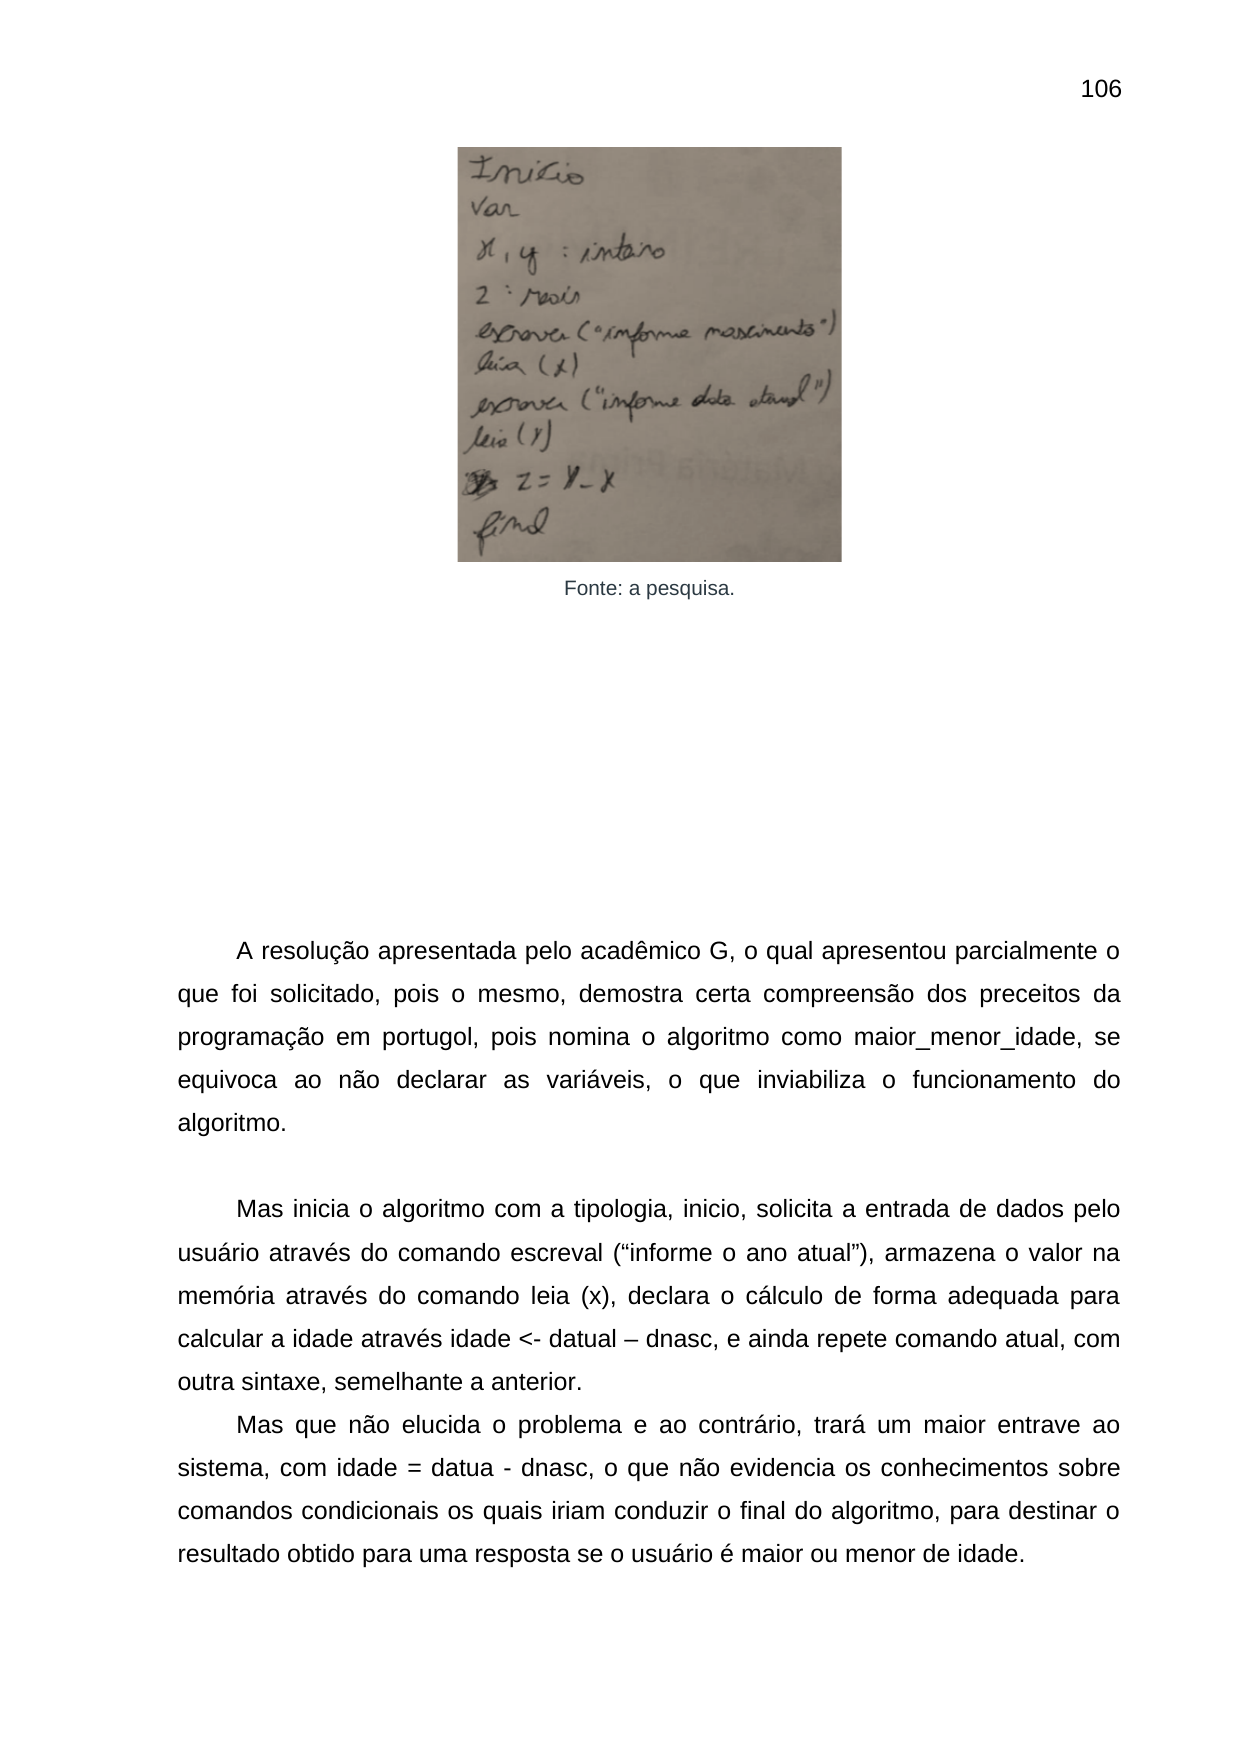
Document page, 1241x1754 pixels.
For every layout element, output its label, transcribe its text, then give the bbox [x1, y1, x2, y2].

picture [457, 147, 842, 562]
text A resolução apresentada pelo acadêmico G, o qual apresentou parcialmente o que foi solicitado, pois o mesmo, demostra certa compreensão dos preceitos da programação em portugol, pois nomina o algoritmo como maior_menor_idade, se equivoca ao não declarar as variáveis, o que inviabiliza o funcionamento do algoritmo. [177, 936, 1122, 1137]
text Mas que não elucida o problema e ao contrário, trará um maior entrave ao sistema, com idade = datua - dnasc, o que não evidencia os conhecimentos sobre comandos condicionais os quais iriam conduzir o final do algoritmo, para destinar o resultado obtido para uma resposta se o usuário é maior ou menor de idade. [177, 1410, 1122, 1568]
text Mas inicia o algoritmo com a tipologia, inicio, solicita a entrada de dados pelo usuário através do comando escreval (“informe o ano atual”), armazena o valor na memória através do comando leia (x), declara o cálculo de forma adequada para calcular a idade através idade <- datual – dnasc, e ainda repete comando atual, com outra sintaxe, semelhante a anterior. [177, 1194, 1122, 1396]
text Fonte: a pesquisa. [177, 576, 1122, 600]
